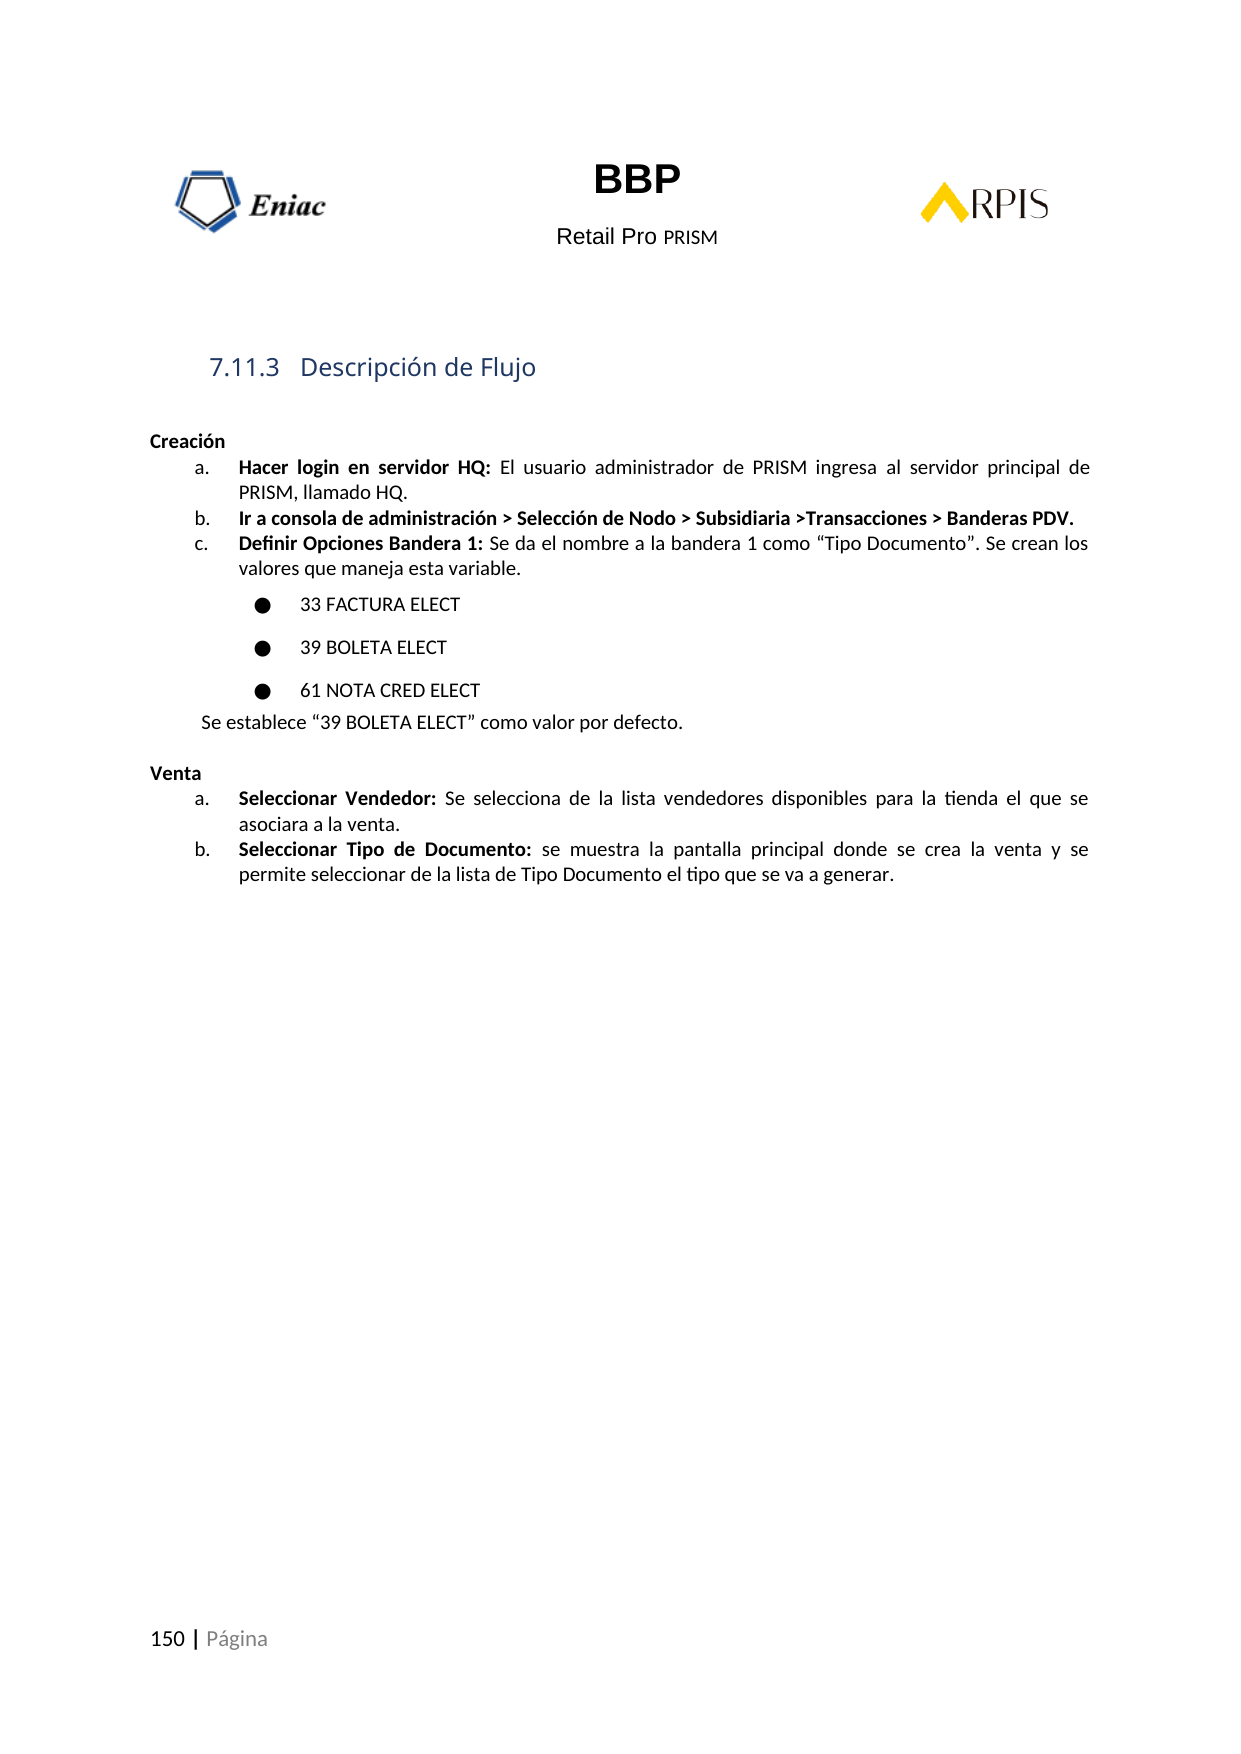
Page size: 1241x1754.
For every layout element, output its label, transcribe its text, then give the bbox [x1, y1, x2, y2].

subtitle Descripción de Flujo [209, 350, 1090, 384]
list 33 FACTURA ELECT [253, 581, 1090, 624]
text Creación [150, 428, 1090, 454]
picture [172, 164, 331, 240]
list 39 BOLETA ELECT [253, 624, 1090, 666]
list Hacer login en servidor HQ: El usuario administrador de PRISM ingresa al servidor principal de PRISM, llamado HQ. [194, 454, 1090, 505]
picture [920, 180, 1048, 225]
list Ir a consola de administración > Selección de Nodo > Subsidiaria >Transacciones > Banderas PDV. [194, 505, 1090, 530]
text Se establece “39 BOLETA ELECT” como valor por defecto. [201, 709, 1090, 734]
list Seleccionar Vendedor: Se selecciona de la lista vendedores disponibles para la tienda el que se asociara a la venta. [194, 785, 1090, 836]
list Seleccionar Tipo de Documento: se muestra la pantalla principal donde se crea la venta y se permite seleccionar de la lista de Tipo Documento el tipo que se va a generar. [194, 836, 1090, 887]
list 61 NOTA CRED ELECT [253, 666, 1090, 709]
text Venta [150, 760, 1090, 785]
list Definir Opciones Bandera 1: Se da el nombre a la bandera 1 como “Tipo Documento”. Se crean los valores que maneja esta variable. [194, 530, 1090, 581]
